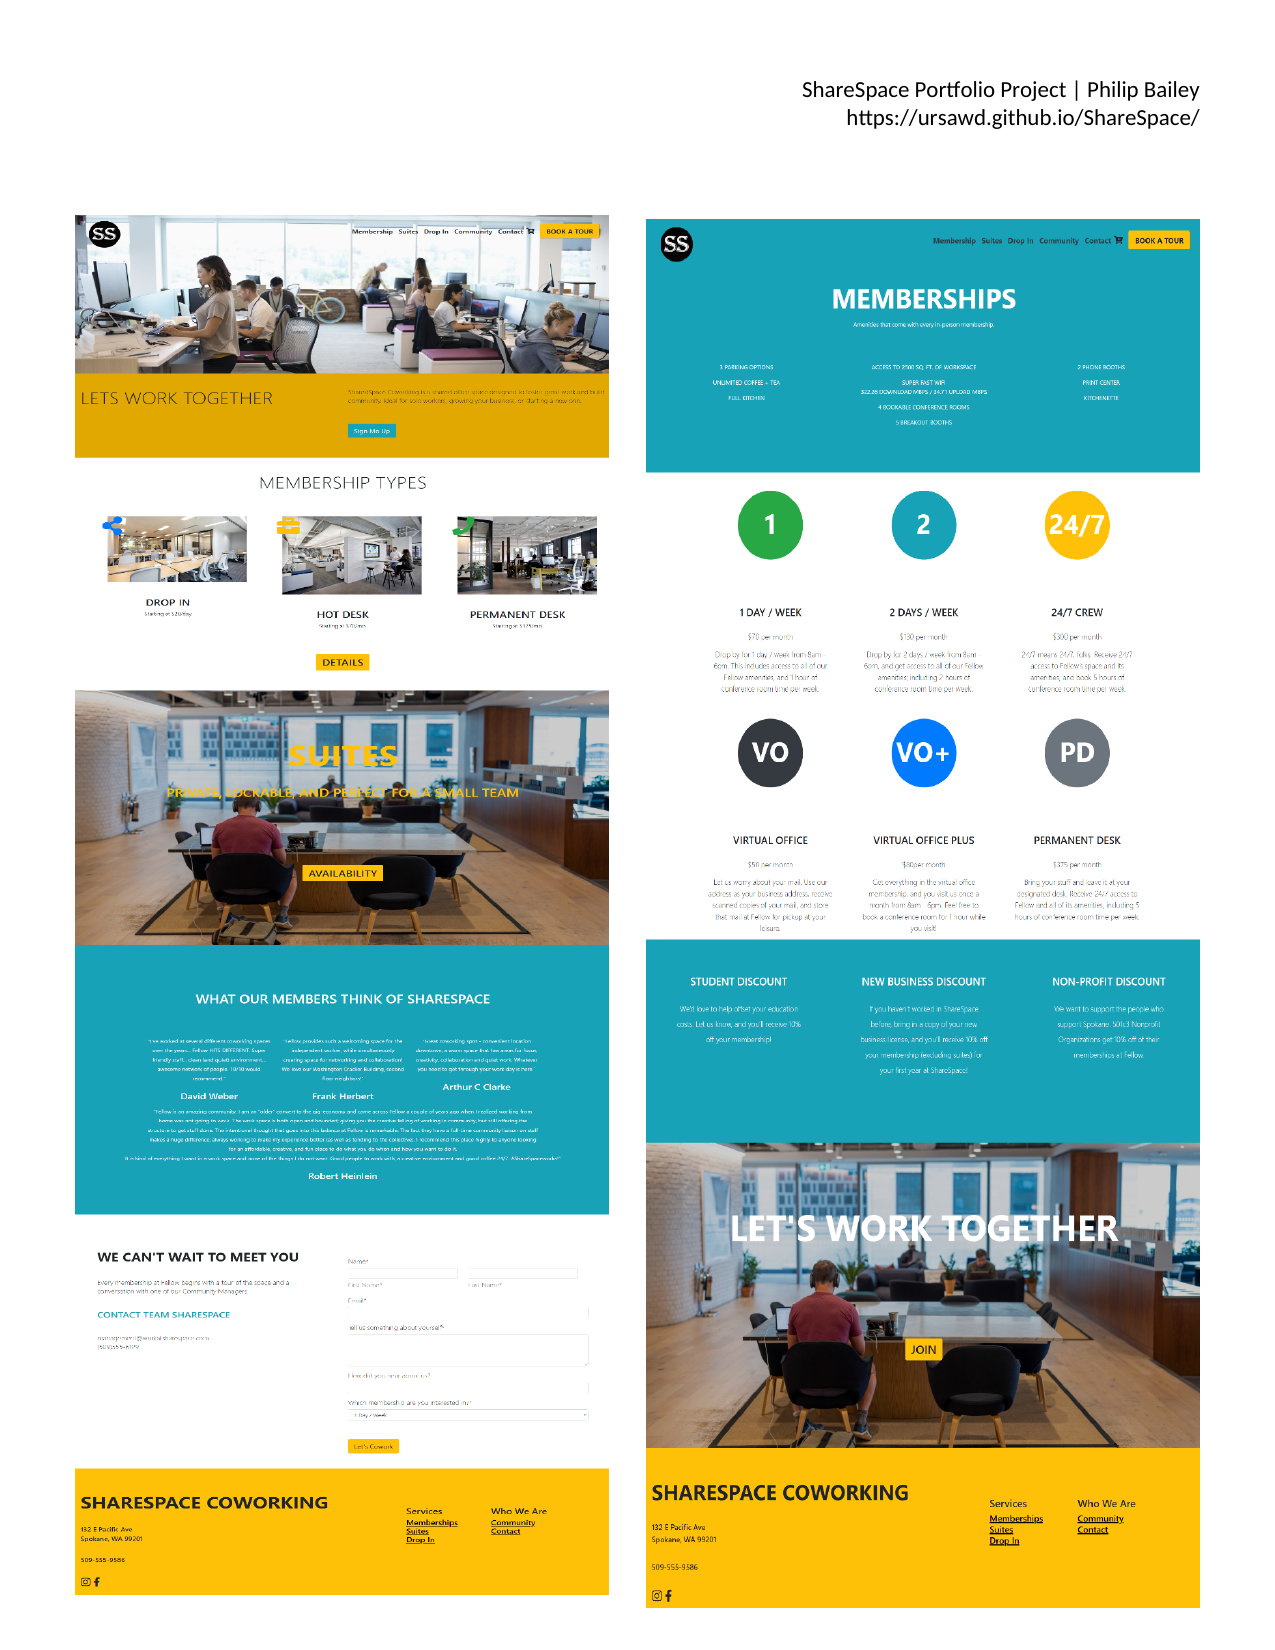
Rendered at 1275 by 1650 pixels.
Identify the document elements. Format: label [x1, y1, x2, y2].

picture [646, 219, 1200, 1608]
picture [75, 215, 609, 1595]
